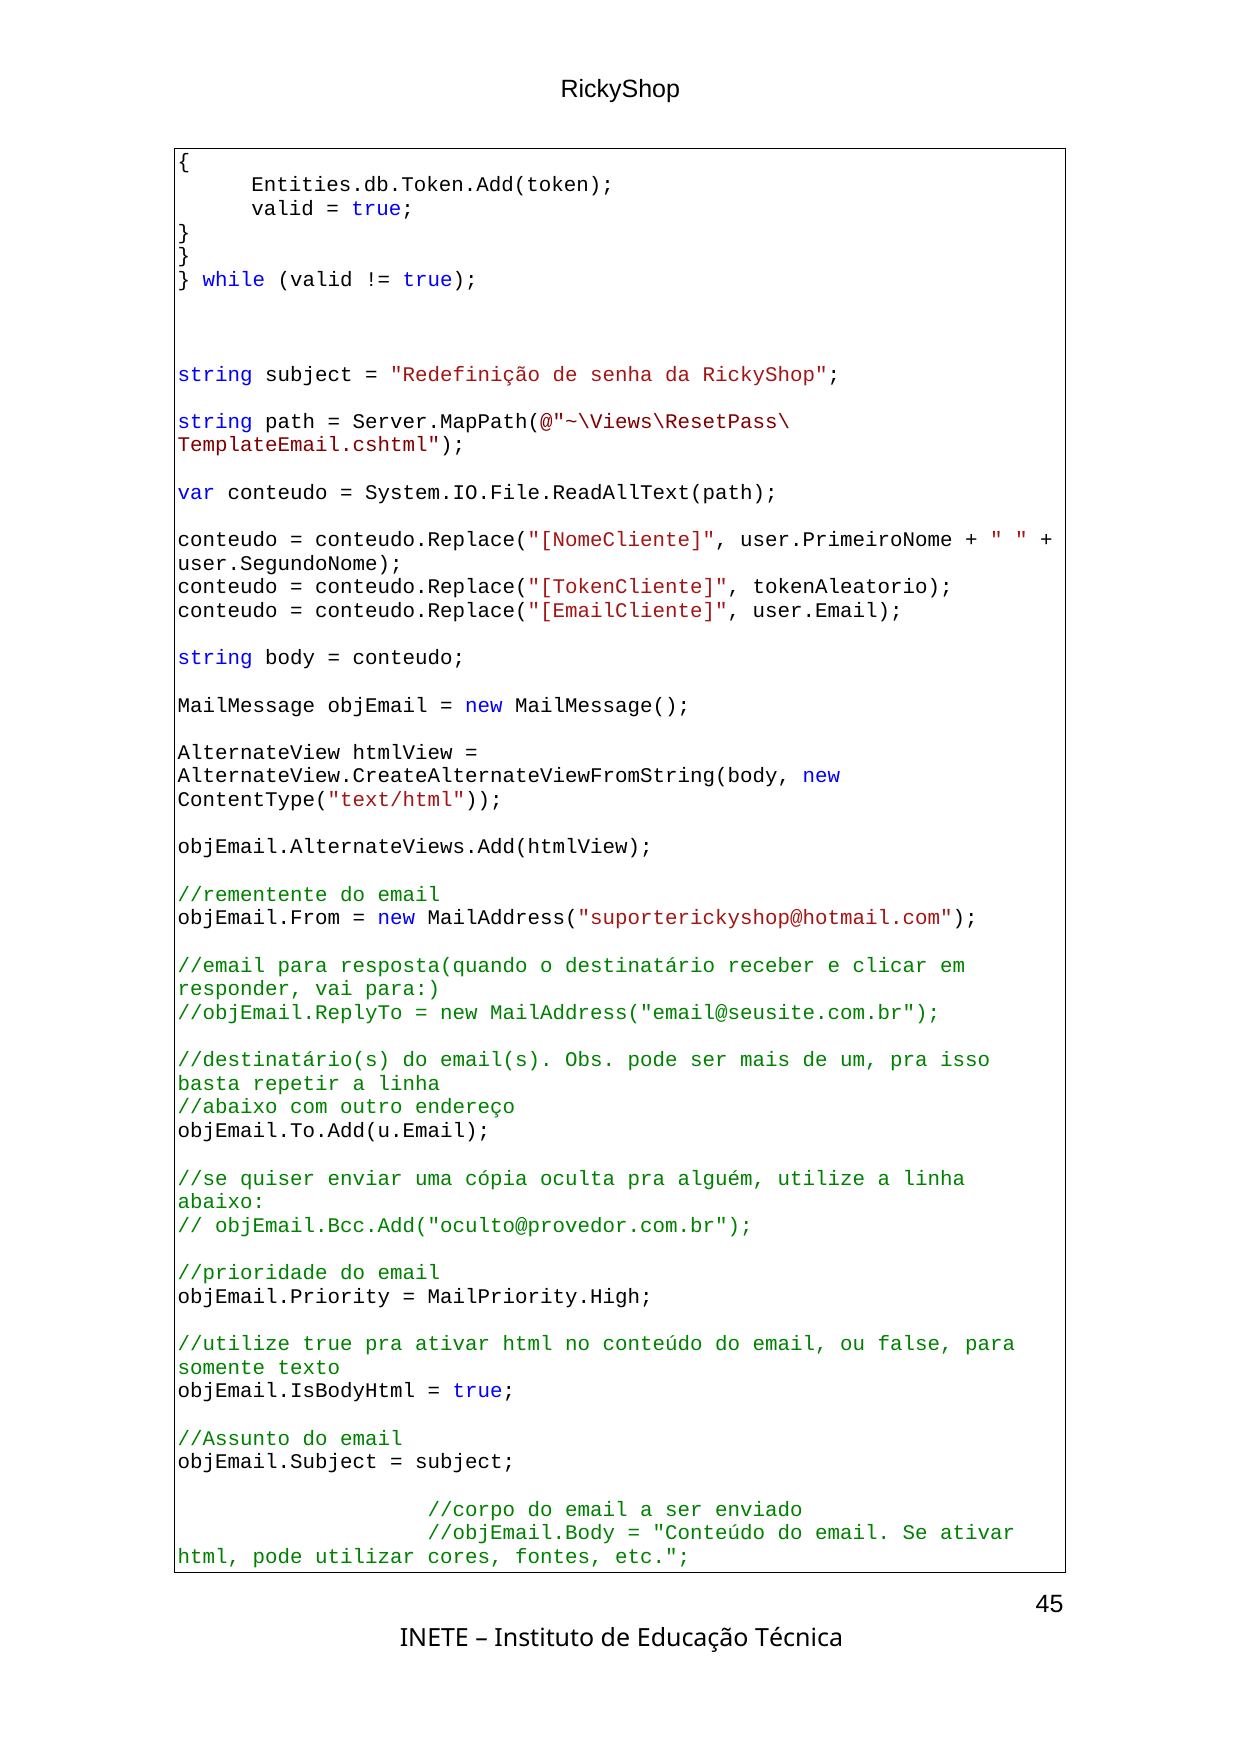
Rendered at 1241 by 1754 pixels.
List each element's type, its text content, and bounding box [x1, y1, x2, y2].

text string subject = "Redefinição de senha da RickyShop"; [177, 363, 1063, 387]
text string body = conteudo; [177, 647, 1063, 671]
text //rementente do email [177, 884, 1063, 907]
text // objEmail.Bcc.Add("oculto@provedor.com.br"); [177, 1215, 1063, 1238]
text string path = Server.MapPath(@"~\Views\ResetPass\TemplateEmail.cshtml"); [177, 411, 1063, 458]
text var conteudo = System.IO.File.ReadAllText(path); [177, 482, 1063, 505]
text //objEmail.Body = "Conteúdo do email. Se ativar html, pode utilizar cores, fontes, etc."; [175, 1519, 1065, 1572]
text //objEmail.ReplyTo = new MailAddress("email@seusite.com.br"); [177, 1002, 1063, 1026]
text //abaixo com outro endereço [177, 1097, 1063, 1120]
text objEmail.To.Add(u.Email); [177, 1120, 1063, 1144]
text objEmail.Priority = MailPriority.High; [177, 1286, 1063, 1309]
text MailMessage objEmail = new MailMessage(); [177, 694, 1063, 718]
text { [175, 149, 1065, 174]
text AlternateView htmlView = AlternateView.CreateAlternateViewFromString(body, new ContentType("text/html")); [177, 742, 1063, 813]
text objEmail.From = new MailAddress("suporterickyshop@hotmail.com"); [177, 907, 1063, 931]
text objEmail.Subject = subject; [177, 1451, 1063, 1475]
text //corpo do email a ser enviado [177, 1498, 1063, 1519]
text } while (valid != true); [177, 269, 1063, 293]
text conteudo = conteudo.Replace("[EmailCliente]", user.Email); [177, 600, 1063, 624]
text } [177, 222, 1063, 245]
text //se quiser enviar uma cópia oculta pra alguém, utilize a linha abaixo: [177, 1167, 1063, 1215]
text Entities.db.Token.Add(token); [177, 174, 1063, 198]
text conteudo = conteudo.Replace("[NomeCliente]", user.PrimeiroNome + " " + user.SegundoNome); [177, 529, 1063, 576]
text //utilize true pra ativar html no conteúdo do email, ou false, para somente texto [177, 1333, 1063, 1380]
text } [177, 245, 1063, 269]
text valid = true; [177, 198, 1063, 222]
text //Assunto do email [177, 1428, 1063, 1451]
text objEmail.AlternateViews.Add(htmlView); [177, 836, 1063, 860]
text objEmail.IsBodyHtml = true; [177, 1380, 1063, 1404]
text //prioridade do email [177, 1262, 1063, 1286]
text //destinatário(s) do email(s). Obs. pode ser mais de um, pra isso basta repetir a linha [177, 1049, 1063, 1097]
text conteudo = conteudo.Replace("[TokenCliente]", tokenAleatorio); [177, 576, 1063, 600]
text //email para resposta(quando o destinatário receber e clicar em responder, vai para:) [177, 955, 1063, 1002]
